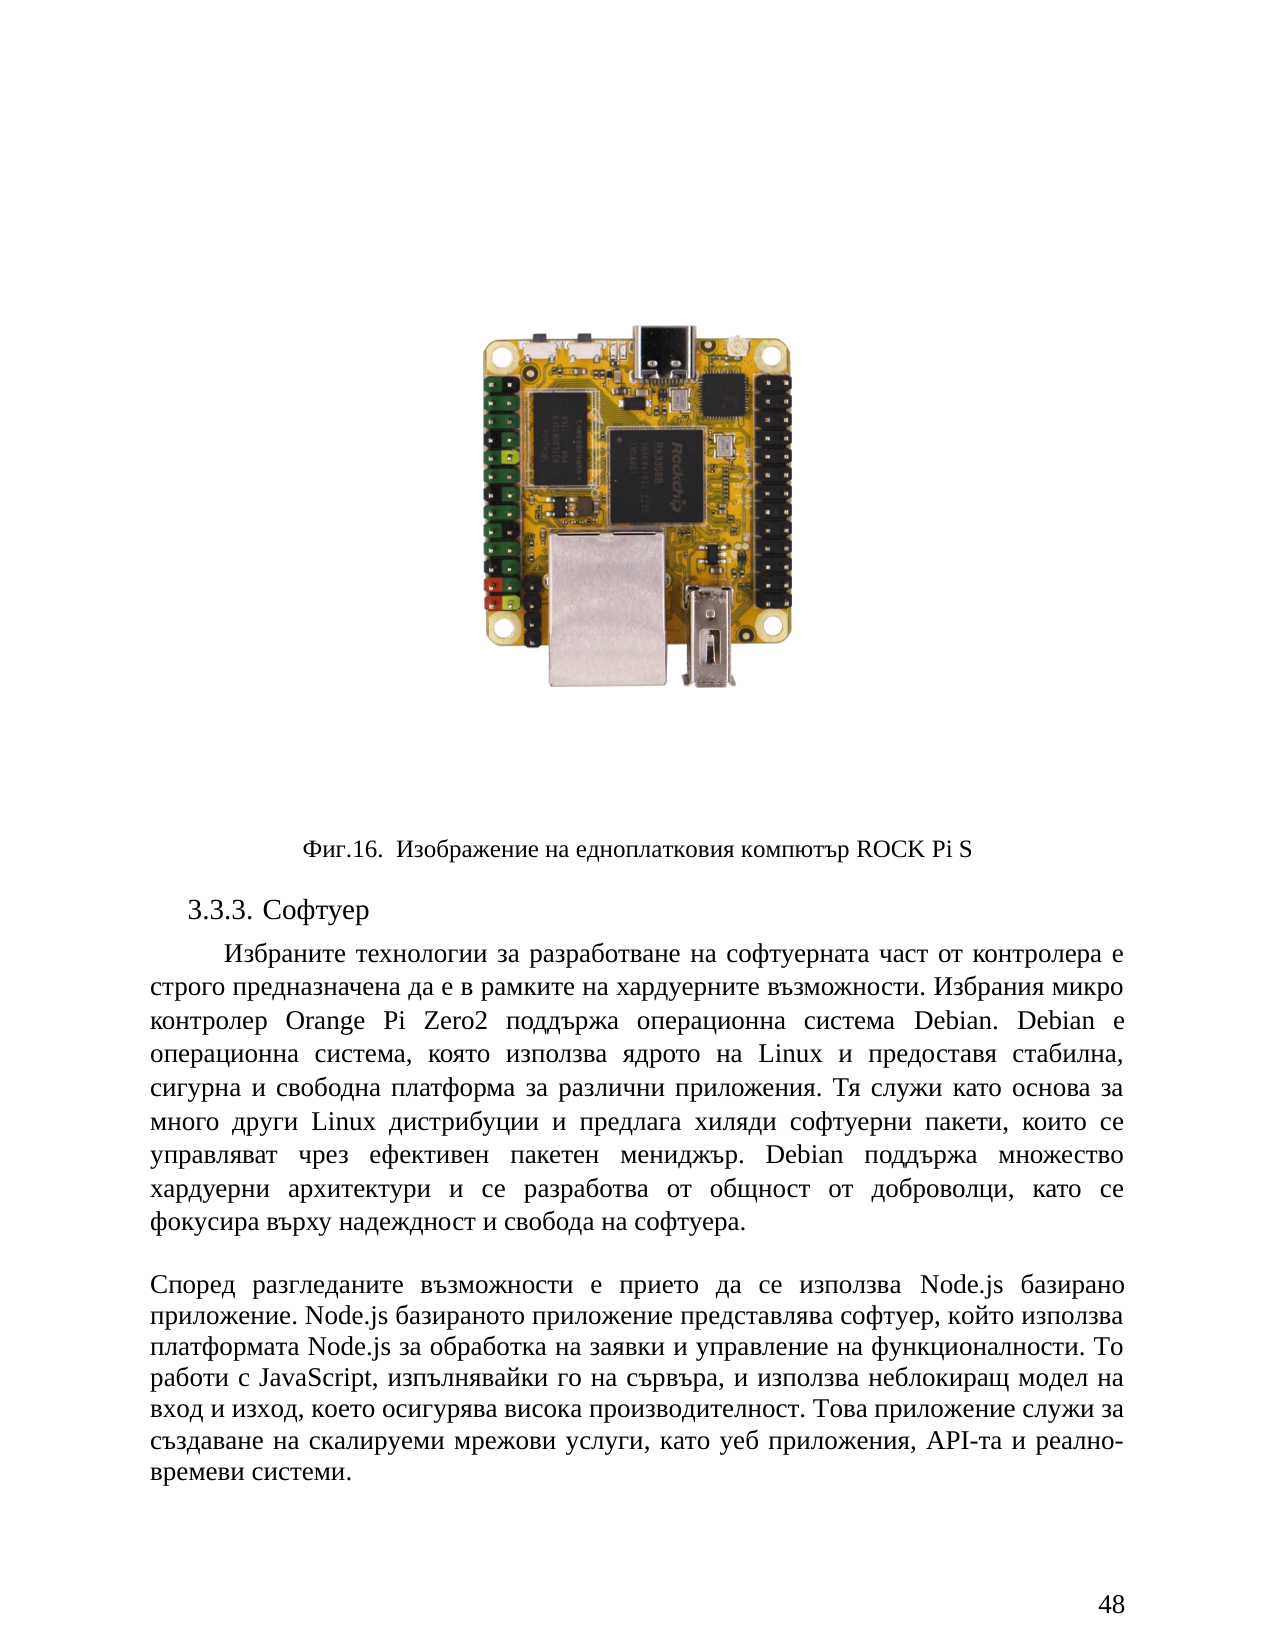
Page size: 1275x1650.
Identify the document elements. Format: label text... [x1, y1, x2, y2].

text Фиг.16. Изображение на едноплатковия компютър ROCK Pi S [150, 834, 1125, 863]
text Според разгледаните възможности е прието да се използва Node.js базирано приложение. Node.js базираното приложение представлява софтуер, който използва платформата Node.js за обработка на заявки и управление на функционалности. То работи с JavaScript, изпълнявайки го на сървъра, и използва неблокиращ модел на вход и изход, което осигурява висока производителност. Това приложение служи за създаване на скалируеми мрежови услуги, като уеб приложения, API-та и реално-времеви системи. [150, 1268, 1125, 1486]
text Избраните технологии за разработване на софтуерната част от контролера е строго предназначена да е в рамките на хардуерните възможности. Избрания микро контролер Orange Pi Zero2 поддържа операционна система Debian. Debian е операционна система, която използва ядрото на Linux и предоставя стабилна, сигурна и свободна платформа за различни приложения. Тя служи като основа за много други Linux дистрибуции и предлага хиляди софтуерни пакети, които се управляват чрез ефективен пакетен мениджър. Debian поддържа множество хардуерни архитектури и се разработва от общност от доброволци, като се фокусира върху надеждност и свобода на софтуера. [150, 937, 1125, 1236]
picture [239, 207, 1036, 806]
subtitle Софтуер [187, 892, 1125, 926]
